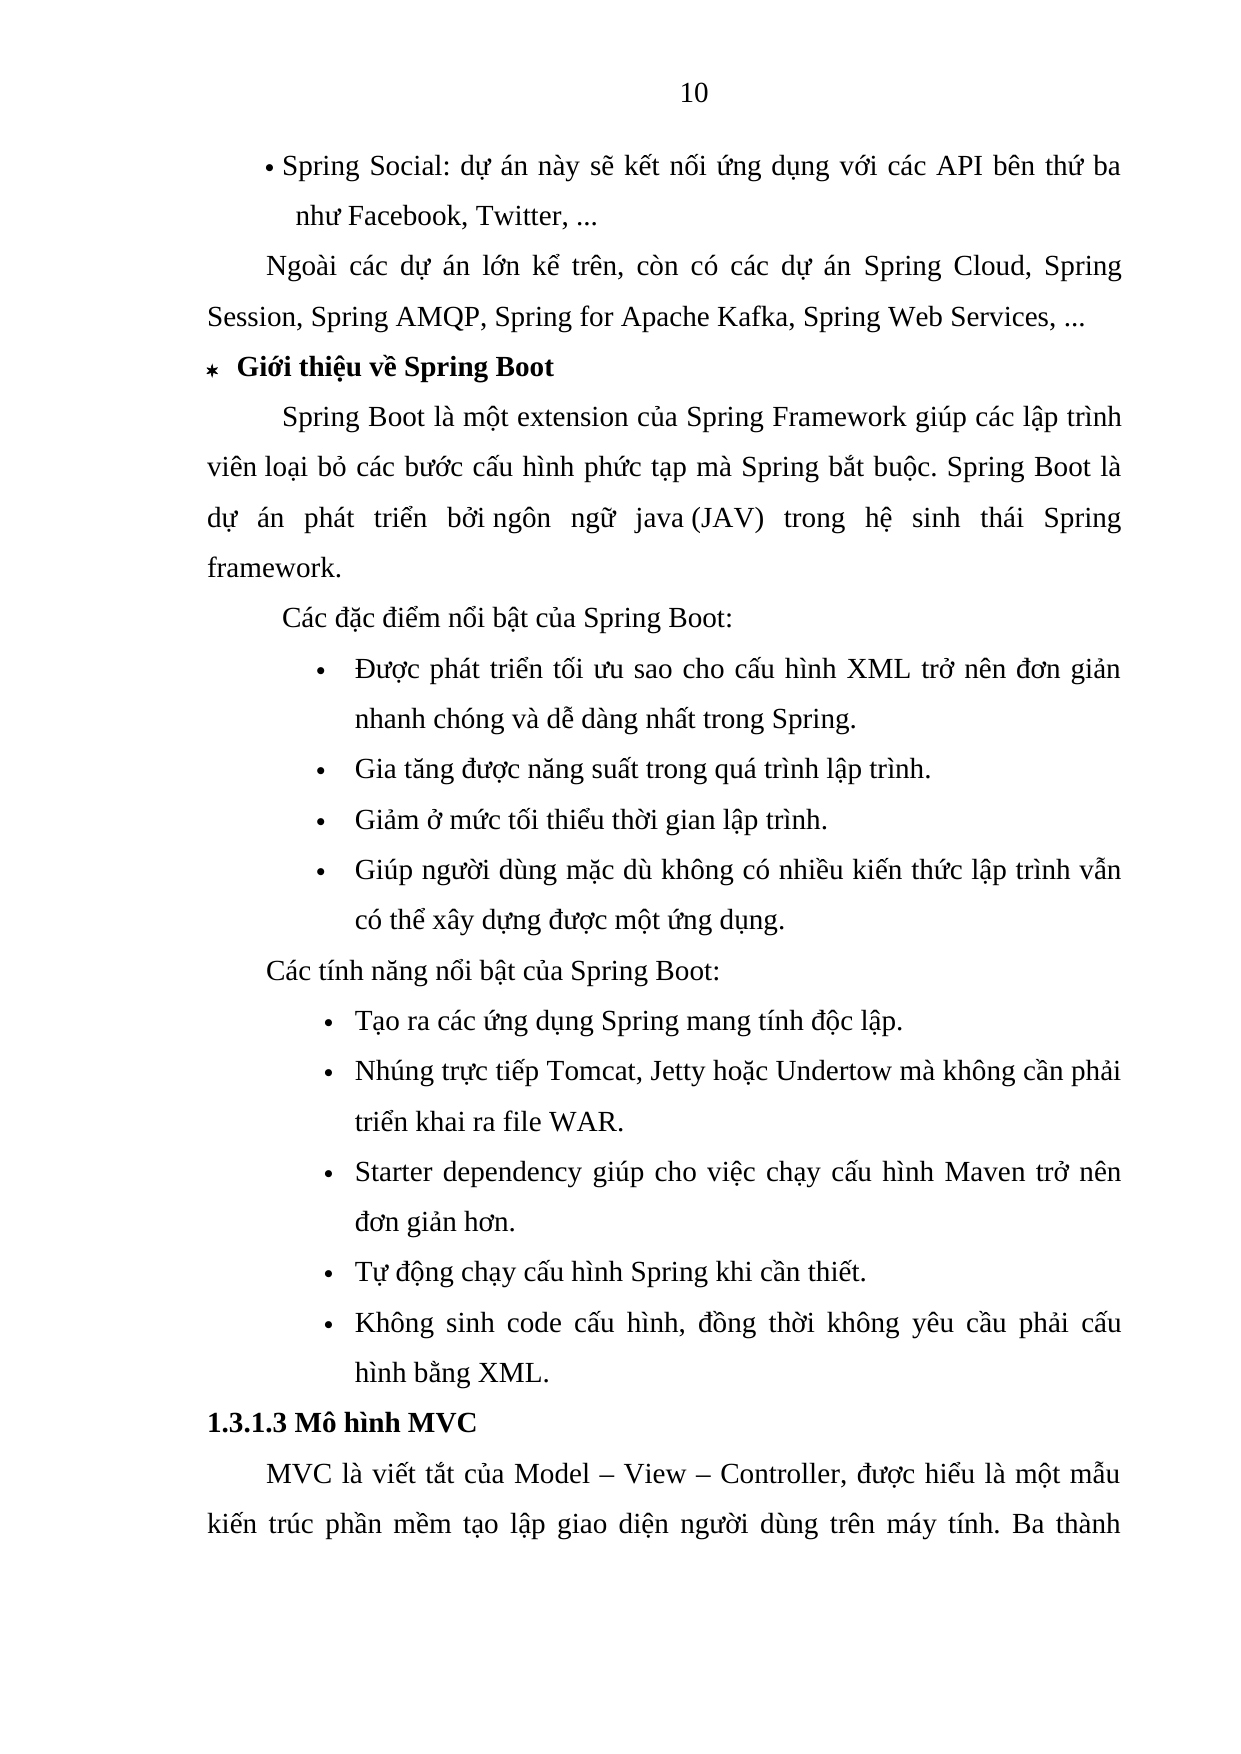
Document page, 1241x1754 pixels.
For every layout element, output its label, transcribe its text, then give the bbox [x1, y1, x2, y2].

list Giới thiệu về Spring Boot [207, 349, 1122, 382]
list Nhúng trực tiếp Tomcat, Jetty hoặc Undertow mà không cần phải triển khai ra file WAR. [325, 1053, 1122, 1137]
list Gia tăng được năng suất trong quá trình lập trình. [317, 751, 1122, 785]
list Các đặc điểm nổi bật của Spring Boot: [207, 601, 1122, 634]
list Tự động chạy cấu hình Spring khi cần thiết. [325, 1254, 1122, 1288]
list Spring Boot là một extension của Spring Framework giúp các lập trình viên loại bỏ các bước cấu hình phức tạp mà Spring bắt buộc. Spring Boot là dự án phát triển bởi ngôn ngữ java (JAV) trong hệ sinh thái Spring framework. [207, 399, 1122, 584]
subtitle Mô hình MVC [207, 1406, 1122, 1439]
list Giảm ở mức tối thiểu thời gian lập trình. [317, 802, 1122, 835]
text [207, 1456, 1122, 1540]
list Không sinh code cấu hình, đồng thời không yêu cầu phải cấu hình bằng XML. [325, 1305, 1122, 1389]
list Spring Social: dự án này sẽ kết nối ứng dụng với các API bên thứ ba như Facebook, Twitter, ... [266, 148, 1122, 232]
list Các tính năng nổi bật của Spring Boot: [207, 953, 1122, 986]
list Được phát triển tối ưu sao cho cấu hình XML trở nên đơn giản nhanh chóng và dễ dàng nhất trong Spring. [317, 651, 1122, 735]
text Ngoài các dự án lớn kể trên, còn có các dự án Spring Cloud, Spring Session, Spring AMQP, Spring for Apache Kafka, Spring Web Services, ... [207, 248, 1122, 332]
list Tạo ra các ứng dụng Spring mang tính độc lập. [325, 1003, 1122, 1037]
list Giúp người dùng mặc dù không có nhiều kiến thức lập trình vẫn có thể xây dựng được một ứng dụng. [317, 852, 1122, 936]
list Starter dependency giúp cho việc chạy cấu hình Maven trở nên đơn giản hơn. [325, 1154, 1122, 1238]
